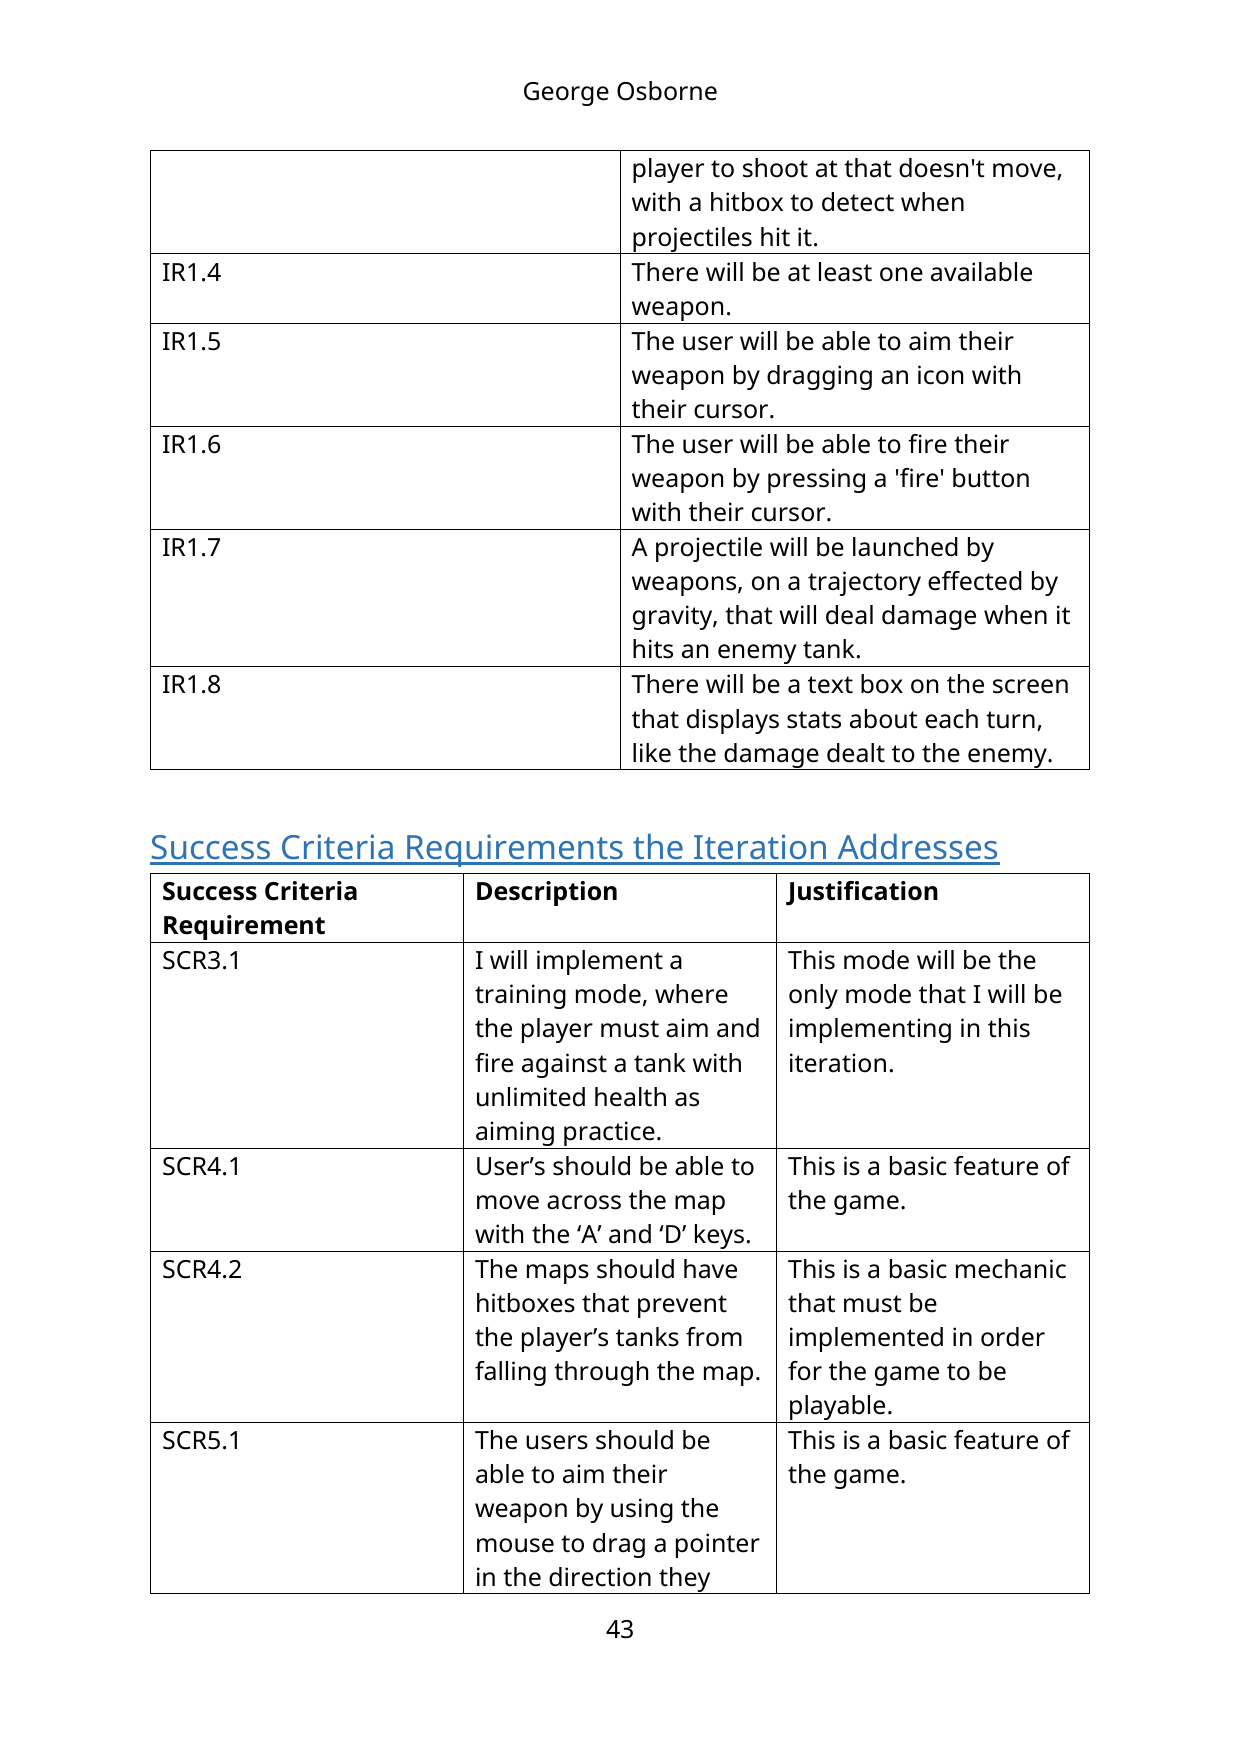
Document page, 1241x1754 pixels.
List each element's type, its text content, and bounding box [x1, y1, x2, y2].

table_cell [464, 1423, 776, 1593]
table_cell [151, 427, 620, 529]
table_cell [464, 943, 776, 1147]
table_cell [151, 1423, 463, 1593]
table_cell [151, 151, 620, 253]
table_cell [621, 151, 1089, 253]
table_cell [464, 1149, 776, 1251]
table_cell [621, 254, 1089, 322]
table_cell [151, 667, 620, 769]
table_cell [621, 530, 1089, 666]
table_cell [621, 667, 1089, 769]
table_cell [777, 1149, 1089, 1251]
subtitle Success Criteria Requirements the Iteration Addresses [150, 824, 1090, 869]
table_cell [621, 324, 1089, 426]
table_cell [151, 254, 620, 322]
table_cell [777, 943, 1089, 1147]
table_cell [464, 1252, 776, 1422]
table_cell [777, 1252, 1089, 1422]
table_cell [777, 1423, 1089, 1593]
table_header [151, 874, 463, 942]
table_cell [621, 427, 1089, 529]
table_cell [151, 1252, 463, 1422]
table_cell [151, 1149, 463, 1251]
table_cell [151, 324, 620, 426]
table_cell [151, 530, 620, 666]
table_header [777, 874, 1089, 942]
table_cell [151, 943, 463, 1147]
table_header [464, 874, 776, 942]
